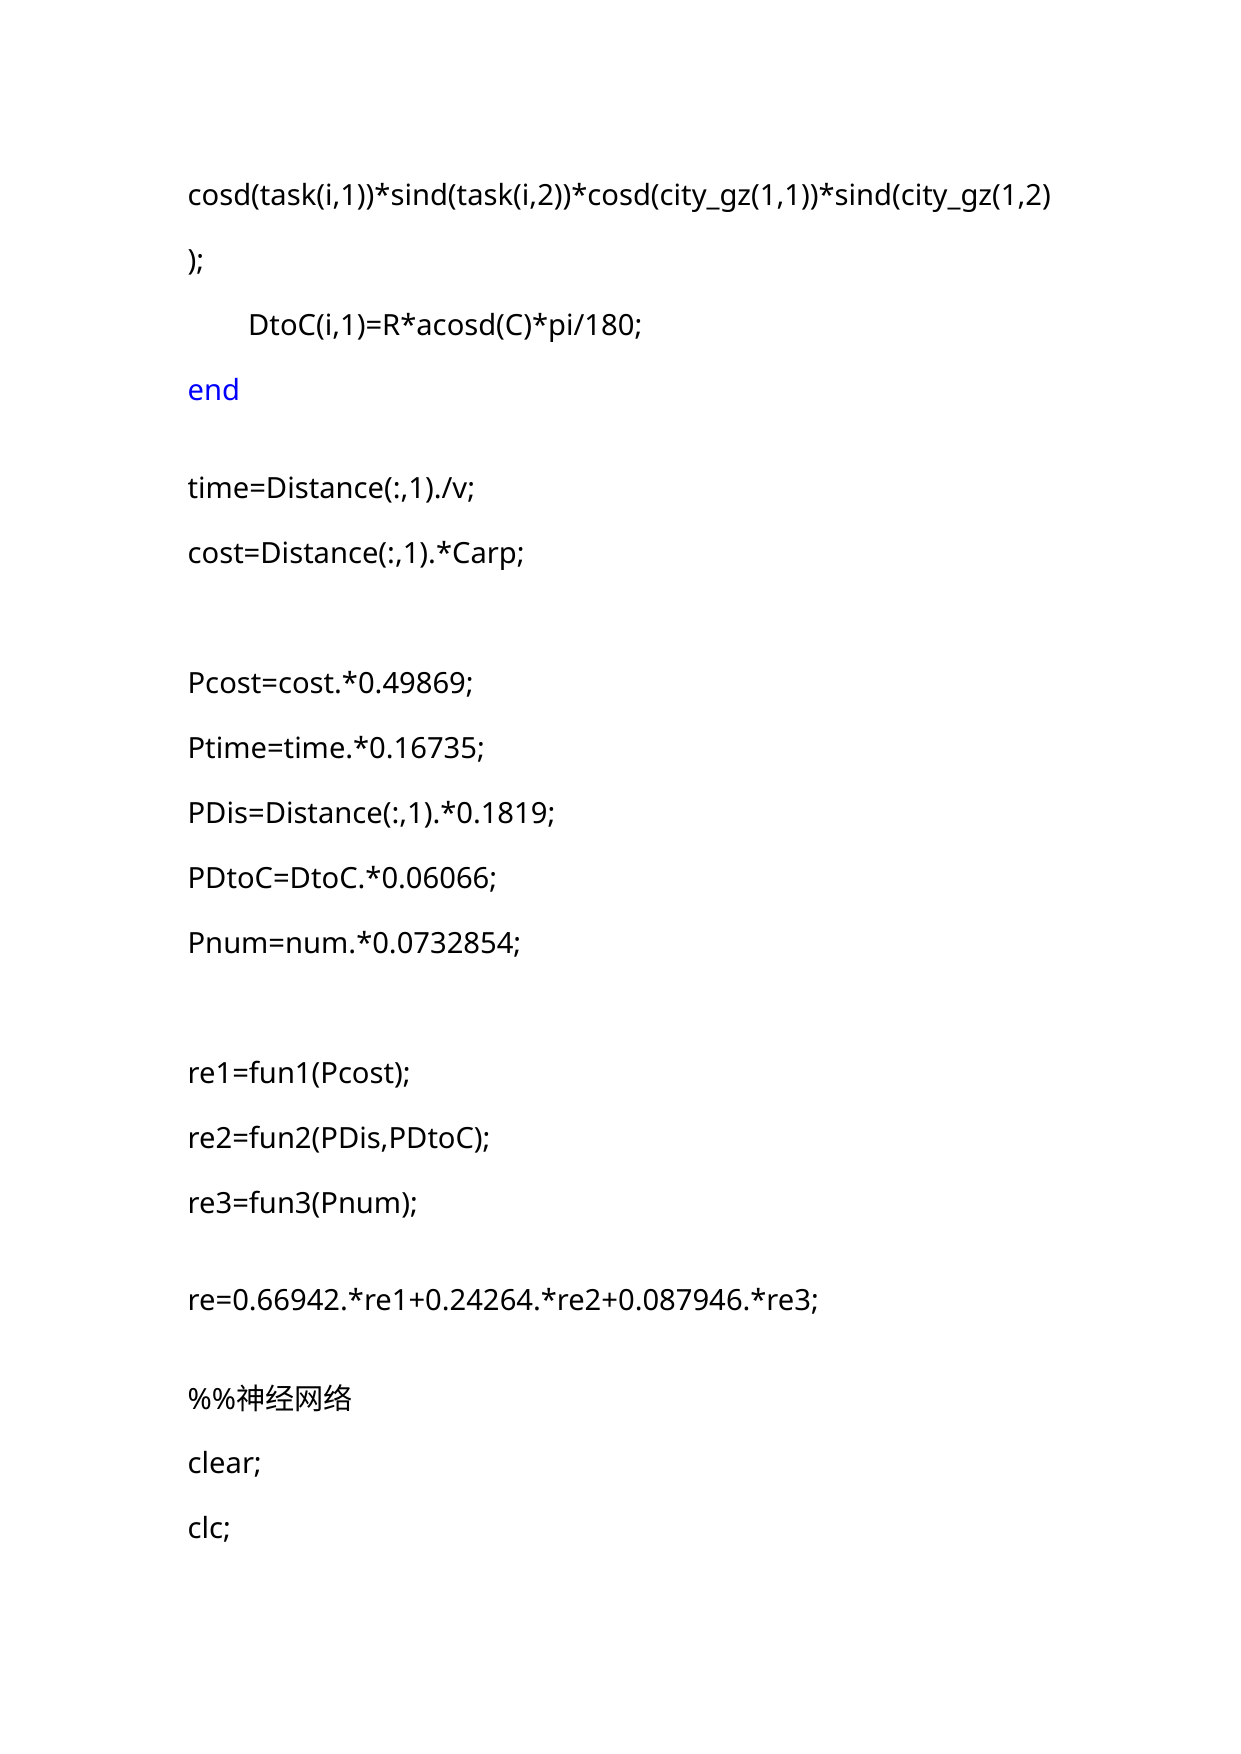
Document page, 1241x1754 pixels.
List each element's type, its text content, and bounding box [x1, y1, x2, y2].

text %%神经网络 [187, 1364, 1053, 1429]
text Pnum=num.*0.0732854; [187, 909, 1053, 974]
text re=0.66942.*re1+0.24264.*re2+0.087946.*re3; [187, 1267, 1053, 1332]
text PDis=Distance(:,1).*0.1819; [187, 779, 1053, 844]
text time=Distance(:,1)./v; [187, 454, 1053, 519]
text Pcost=cost.*0.49869; [187, 649, 1053, 714]
text re1=fun1(Pcost); [187, 1039, 1053, 1104]
text clc; [187, 1494, 1053, 1559]
text PDtoC=DtoC.*0.06066; [187, 844, 1053, 909]
text clear; [187, 1429, 1053, 1494]
text end [187, 357, 1053, 422]
text DtoC(i,1)=R*acosd(C)*pi/180; [187, 292, 1053, 357]
text re2=fun2(PDis,PDtoC); [187, 1104, 1053, 1169]
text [187, 162, 1053, 292]
text Ptime=time.*0.16735; [187, 714, 1053, 779]
text cost=Distance(:,1).*Carp; [187, 519, 1053, 584]
text re3=fun3(Pnum); [187, 1169, 1053, 1234]
